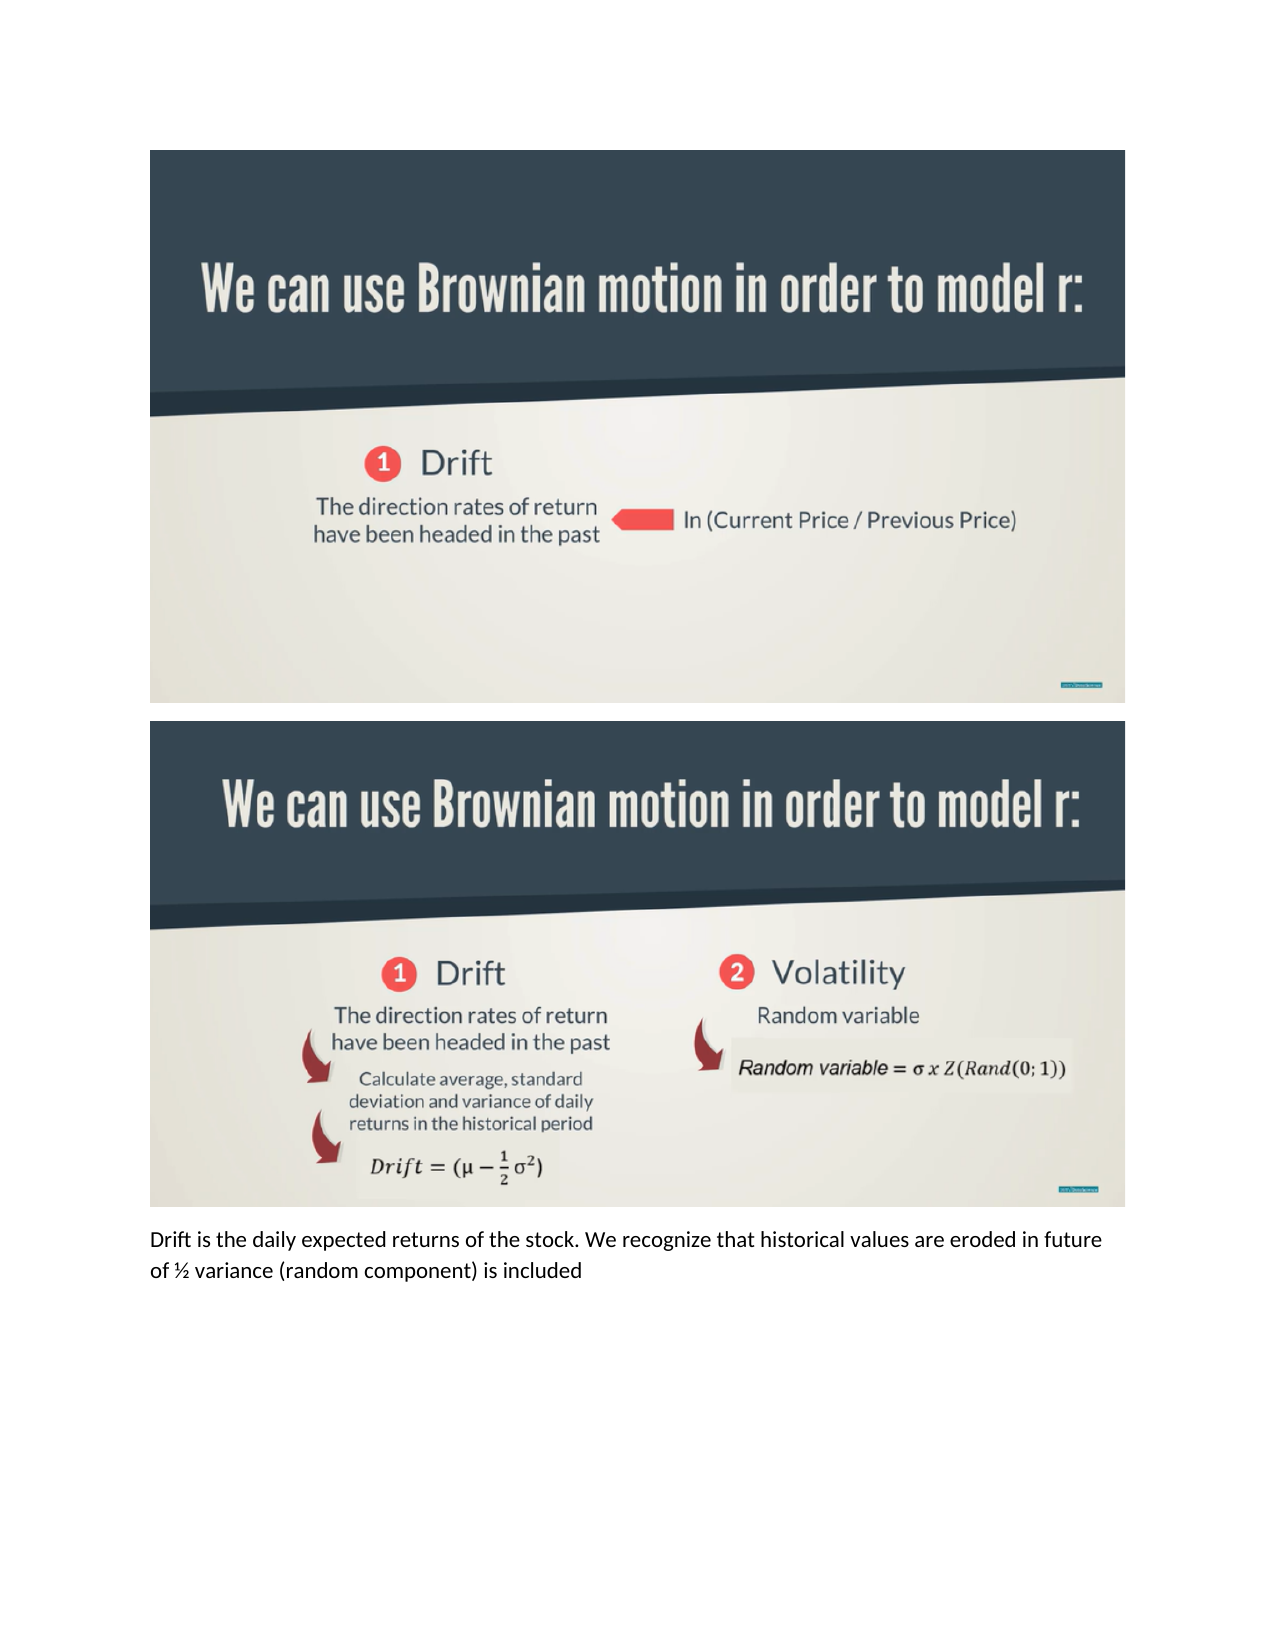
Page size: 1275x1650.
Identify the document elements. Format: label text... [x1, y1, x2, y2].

text Drift is the daily expected returns of the stock. We recognize that historical values are eroded in future of ½ variance (random component) is included [150, 1226, 1125, 1284]
picture [150, 721, 1125, 1207]
picture [150, 150, 1125, 703]
